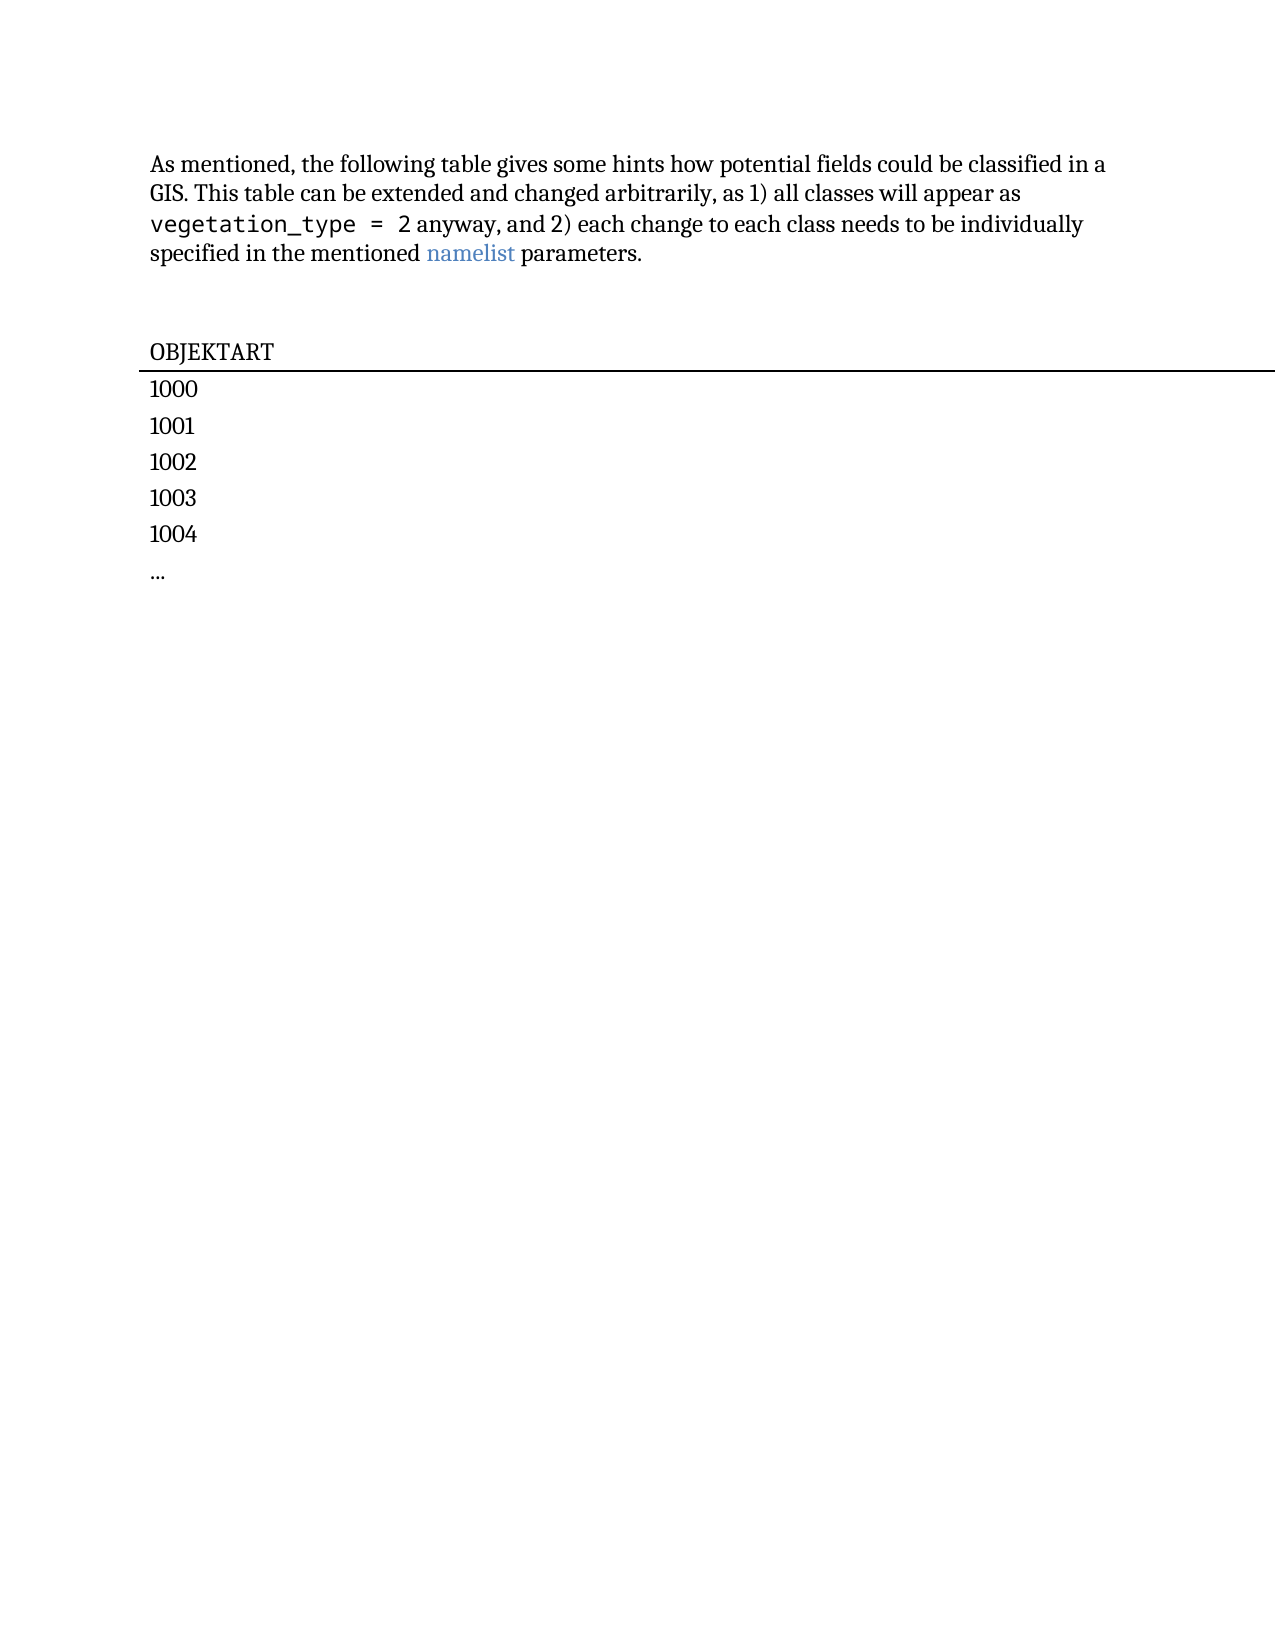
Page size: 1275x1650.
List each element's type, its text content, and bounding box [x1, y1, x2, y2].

table_cell 1001 [139, 408, 1275, 444]
table_cell 1003 [139, 480, 1275, 517]
table_cell 1004 [139, 517, 1275, 553]
text As mentioned, the following table gives some hints how potential fields could be classified in a GIS. This table can be extended and changed arbitrarily, as 1) all classes will appear as vegetation_type = 2 anyway, and 2) each change to each class needs to be individually specified in the mentioned namelist parameters. [150, 150, 1125, 267]
table_cell 1000 [139, 372, 1275, 408]
table_header OBJEKTART [139, 334, 1275, 370]
table_cell 1002 [139, 444, 1275, 480]
table_cell ... [139, 553, 1275, 589]
